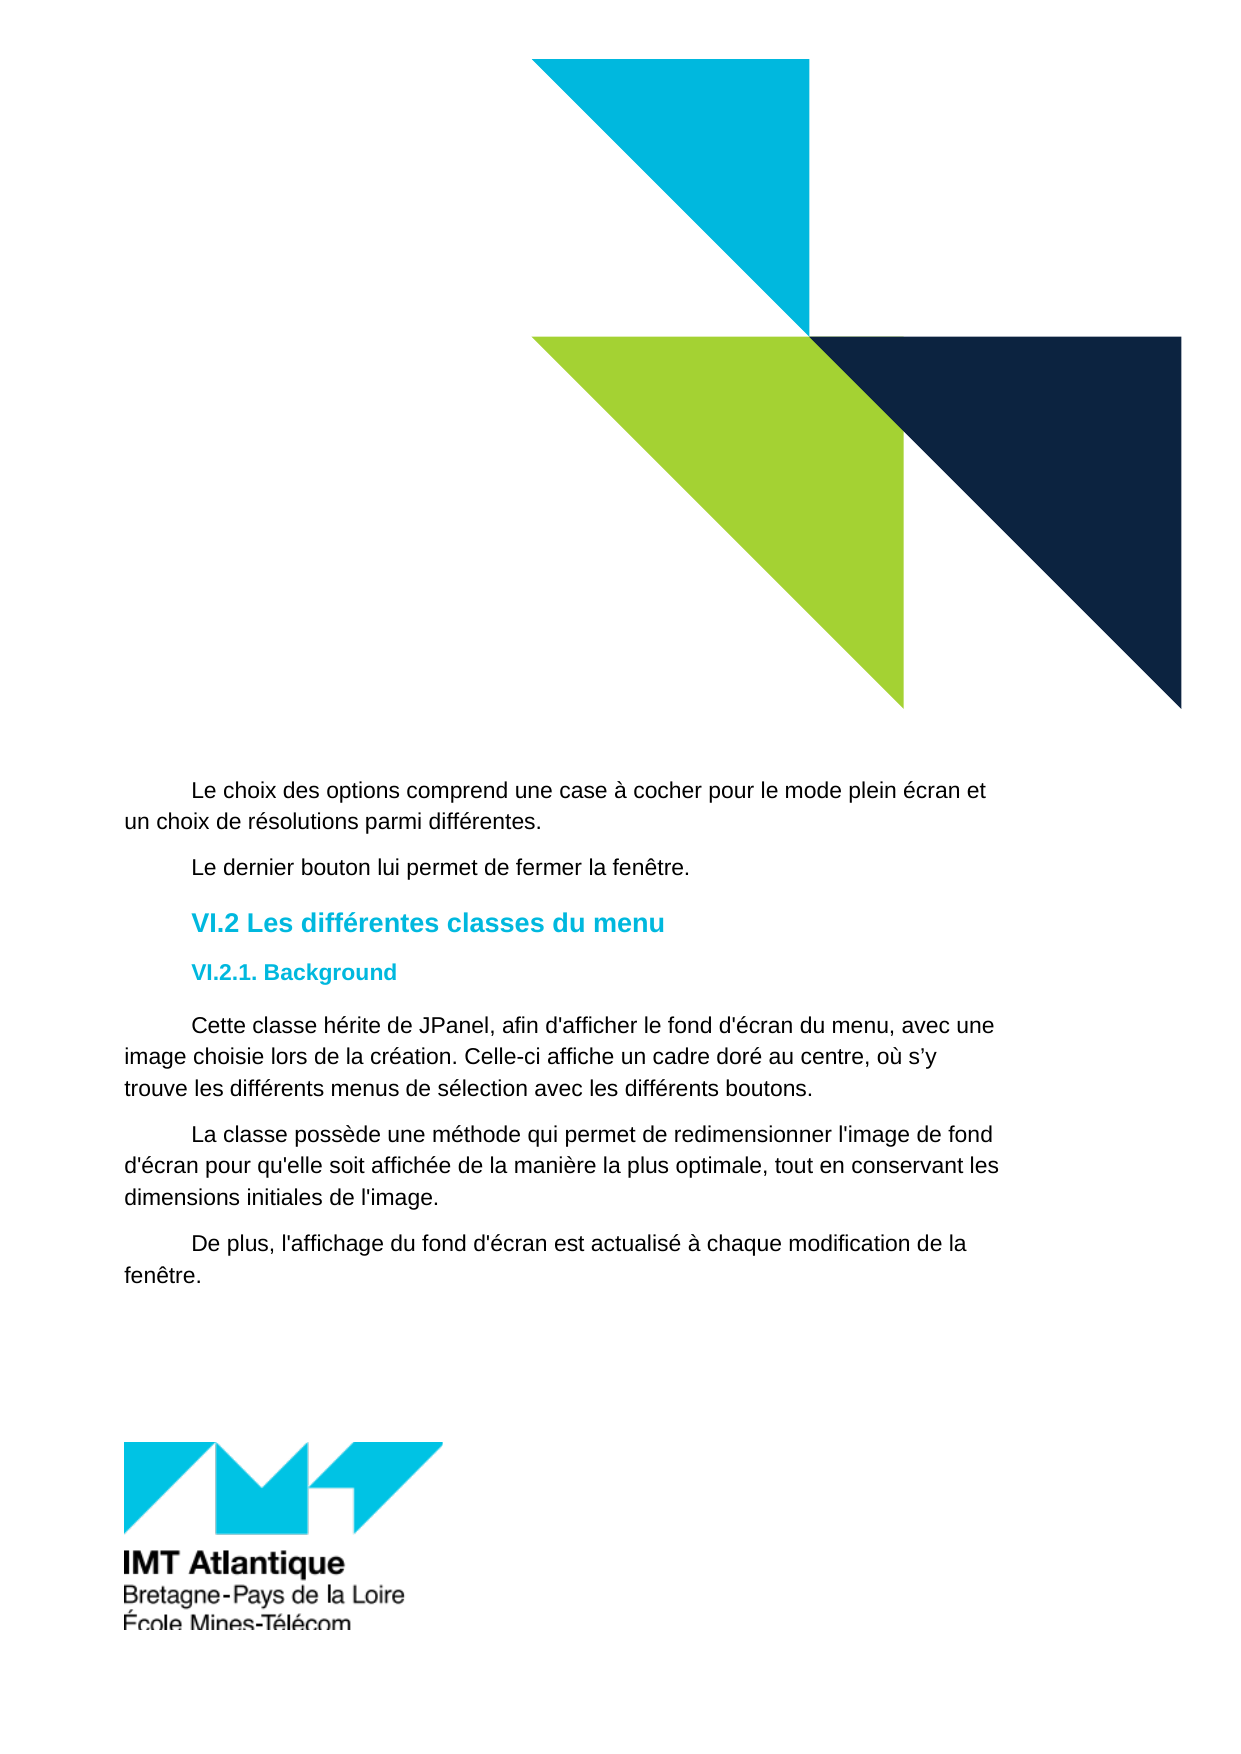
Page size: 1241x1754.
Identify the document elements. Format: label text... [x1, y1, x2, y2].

text La classe possède une méthode qui permet de redimensionner l'image de fond d'écran pour qu'elle soit affichée de la manière la plus optimale, tout en conservant les dimensions initiales de l'image. [124, 1121, 1004, 1210]
text Le choix des options comprend une case à cocher pour le mode plein écran et un choix de résolutions parmi différentes. [124, 777, 1004, 834]
subtitle VI.2.1. Background [124, 959, 1004, 985]
text Le dernier bouton lui permet de fermer la fenêtre. [124, 854, 1004, 881]
subtitle VI.2 Les différentes classes du menu [124, 907, 1004, 938]
text De plus, l'affichage du fond d'écran est actualisé à chaque modification de la fenêtre. [124, 1230, 1004, 1288]
text Cette classe hérite de JPanel, afin d'afficher le fond d'écran du menu, avec une image choisie lors de la création. Celle-ci affiche un cadre doré au centre, où s’y trouve les différents menus de sélection avec les différents boutons. [124, 1012, 1004, 1101]
